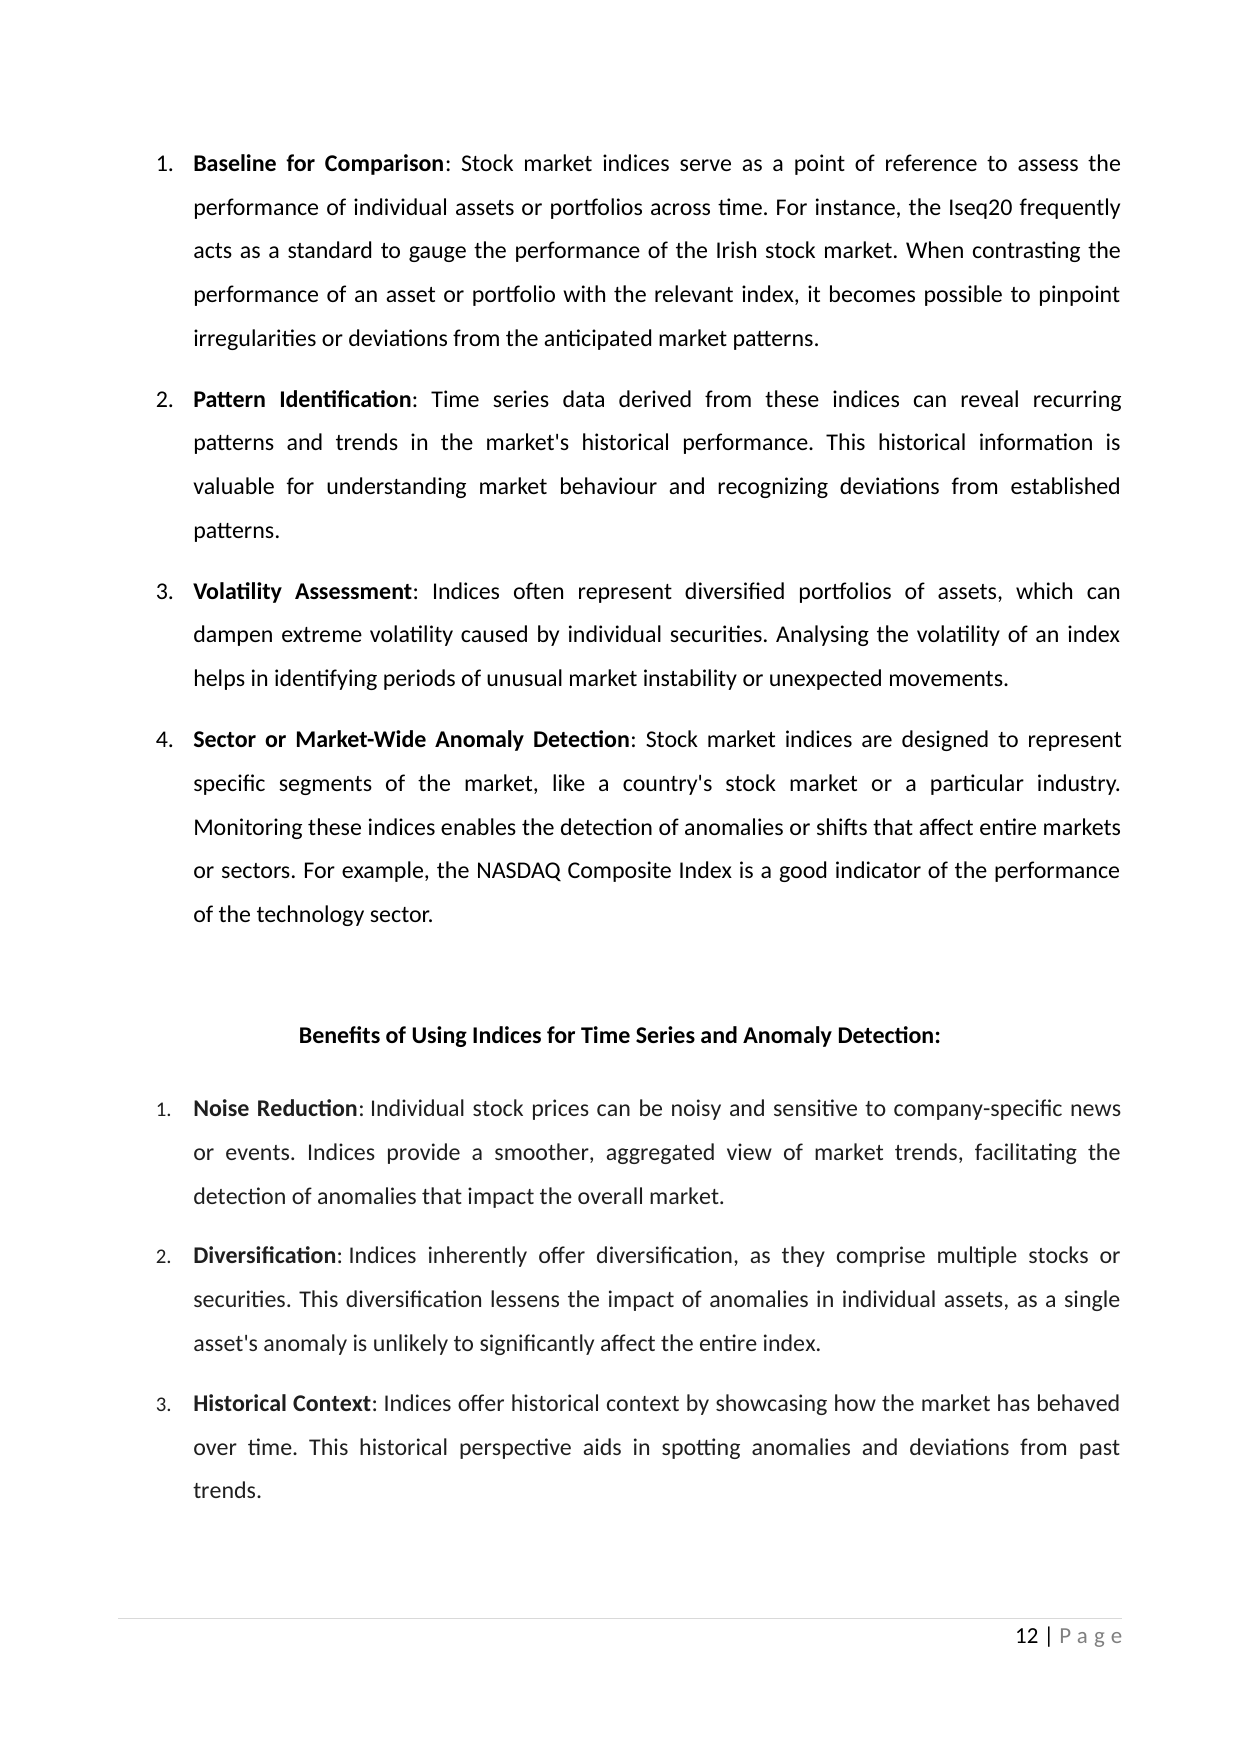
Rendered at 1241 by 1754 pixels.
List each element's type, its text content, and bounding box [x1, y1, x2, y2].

list Baseline for Comparison: Stock market indices serve as a point of reference to assess the performance of individual assets or portfolios across time. For instance, the Iseq20 frequently acts as a standard to gauge the performance of the Irish stock market. When contrasting the performance of an asset or portfolio with the relevant index, it becomes possible to pinpoint irregularities or deviations from the anticipated market patterns. [156, 148, 1122, 352]
list Diversification: Indices inherently offer diversification, as they comprise multiple stocks or securities. This diversification lessens the impact of anomalies in individual assets, as a single asset's anomaly is unlikely to significantly affect the entire index. [156, 1241, 1122, 1358]
text Benefits of Using Indices for Time Series and Anomaly Detection: [118, 1020, 1122, 1050]
list Historical Context: Indices offer historical context by showcasing how the market has behaved over time. This historical perspective aids in spotting anomalies and deviations from past trends. [156, 1388, 1122, 1505]
list Sector or Market-Wide Anomaly Detection: Stock market indices are designed to represent specific segments of the market, like a country's stock market or a particular industry. Monitoring these indices enables the detection of anomalies or shifts that affect entire markets or sectors. For example, the NASDAQ Composite Index is a good indicator of the performance of the technology sector. [156, 724, 1122, 929]
list Noise Reduction: Individual stock prices can be noisy and sensitive to company-specific news or events. Indices provide a smoother, aggregated view of market trends, facilitating the detection of anomalies that impact the overall market. [156, 1093, 1122, 1210]
list Volatility Assessment: Indices often represent diversified portfolios of assets, which can dampen extreme volatility caused by individual securities. Analysing the volatility of an index helps in identifying periods of unusual market instability or unexpected movements. [156, 576, 1122, 693]
list Pattern Identification: Time series data derived from these indices can reveal recurring patterns and trends in the market's historical performance. This historical information is valuable for understanding market behaviour and recognizing deviations from established patterns. [156, 384, 1122, 544]
